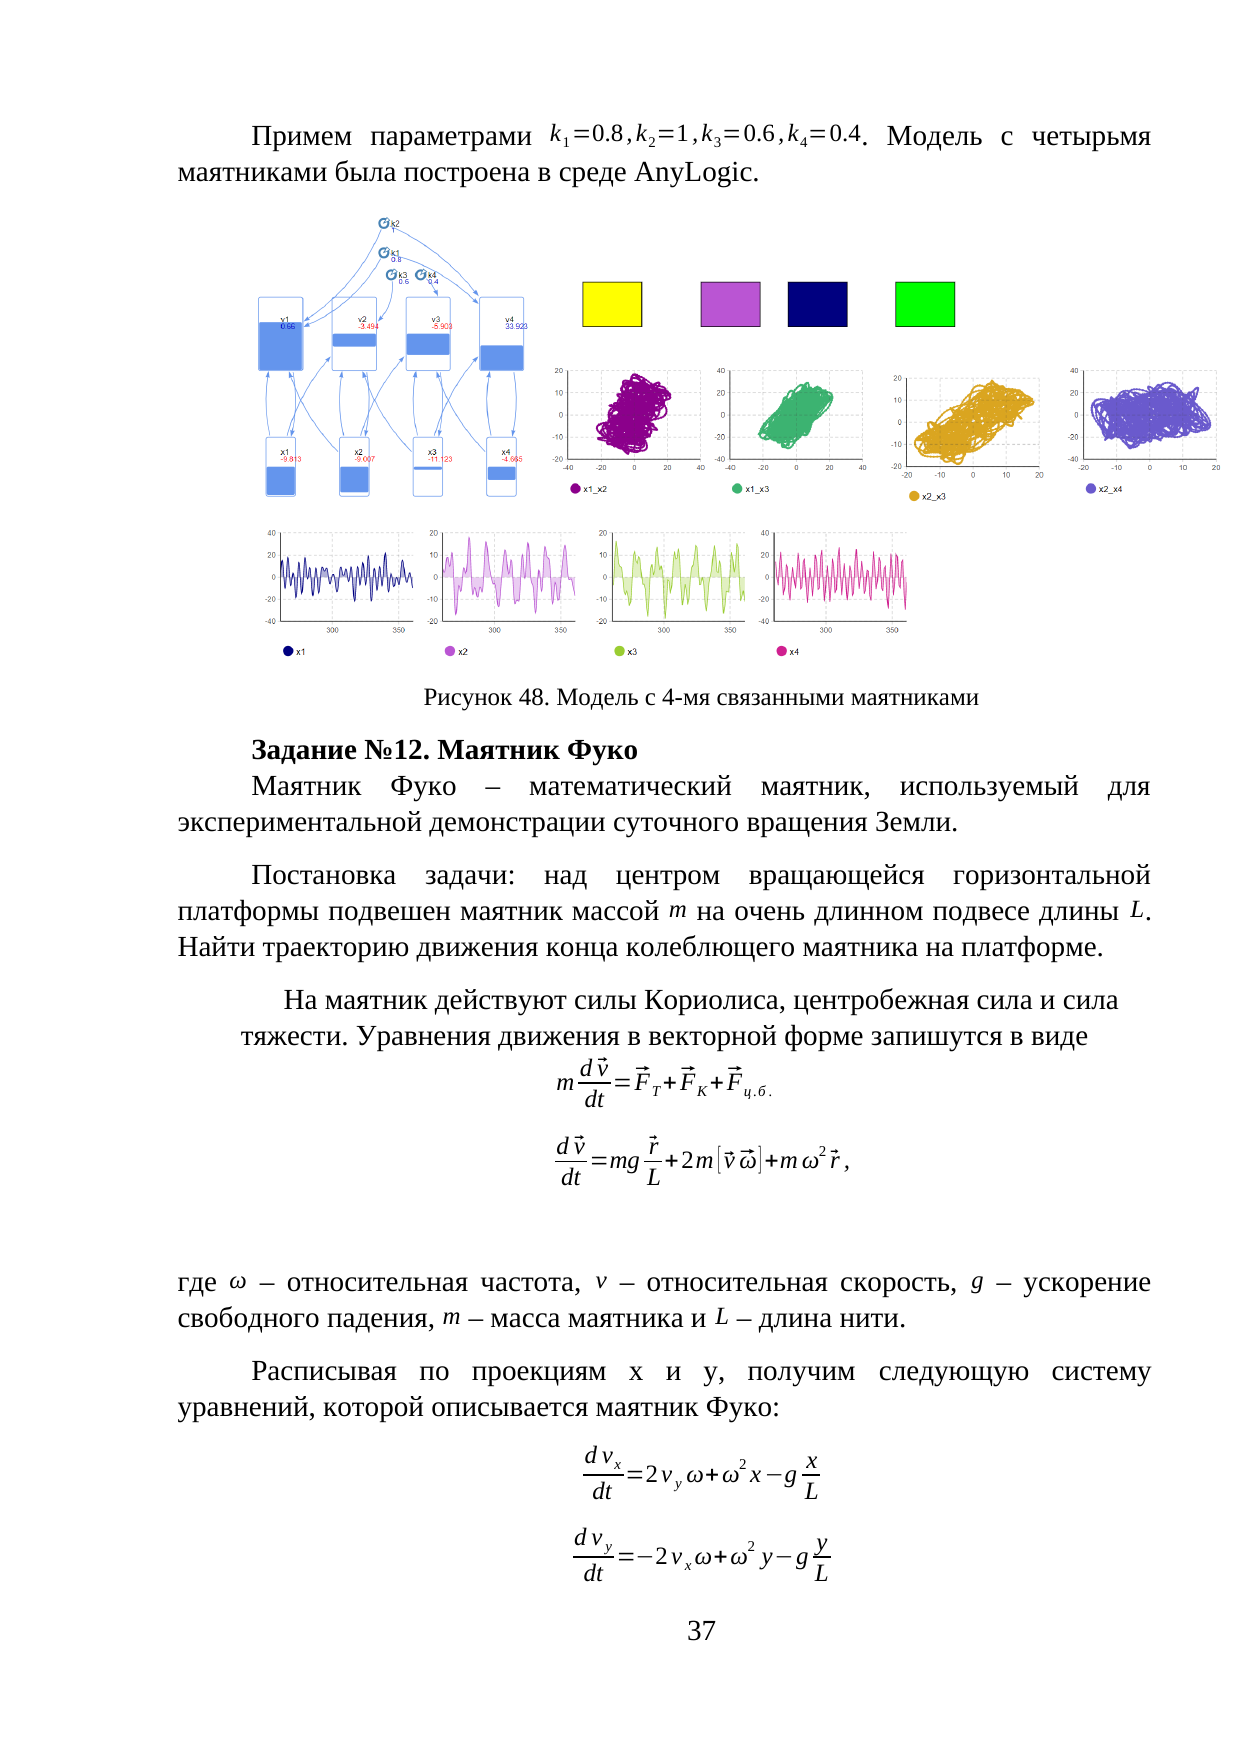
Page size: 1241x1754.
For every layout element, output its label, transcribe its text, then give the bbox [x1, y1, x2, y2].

text где – относительная частота, – относительная скорость, – ускорение свободного падения, – масса маятника и – длина нити. [177, 1264, 1152, 1333]
text Маятник Фуко – математический маятник, используемый для экспериментальной демонстрации суточного вращения Земли. [177, 768, 1152, 838]
subtitle Задание №12. Маятник Фуко [177, 732, 1152, 765]
text Постановка задачи: над центром вращающейся горизонтальной платформы подвешен маятник массой на очень длинном подвесе длины . Найти траекторию движения конца колеблющего маятника на платформе. [177, 857, 1152, 963]
picture [251, 207, 1226, 663]
text Примем параметрами . Модель с четырьмя маятниками была построена в среде AnyLogic. [177, 118, 1152, 188]
text Рисунок 48. Модель с 4-мя связанными маятниками [177, 682, 1152, 711]
text Расписывая по проекциям х и у, получим следующую систему уравнений, которой описывается маятник Фуко: [177, 1353, 1152, 1422]
text На маятник действуют силы Кориолиса, центробежная сила и сила тяжести. Уравнения движения в векторной форме запишутся в виде [177, 982, 1152, 1113]
